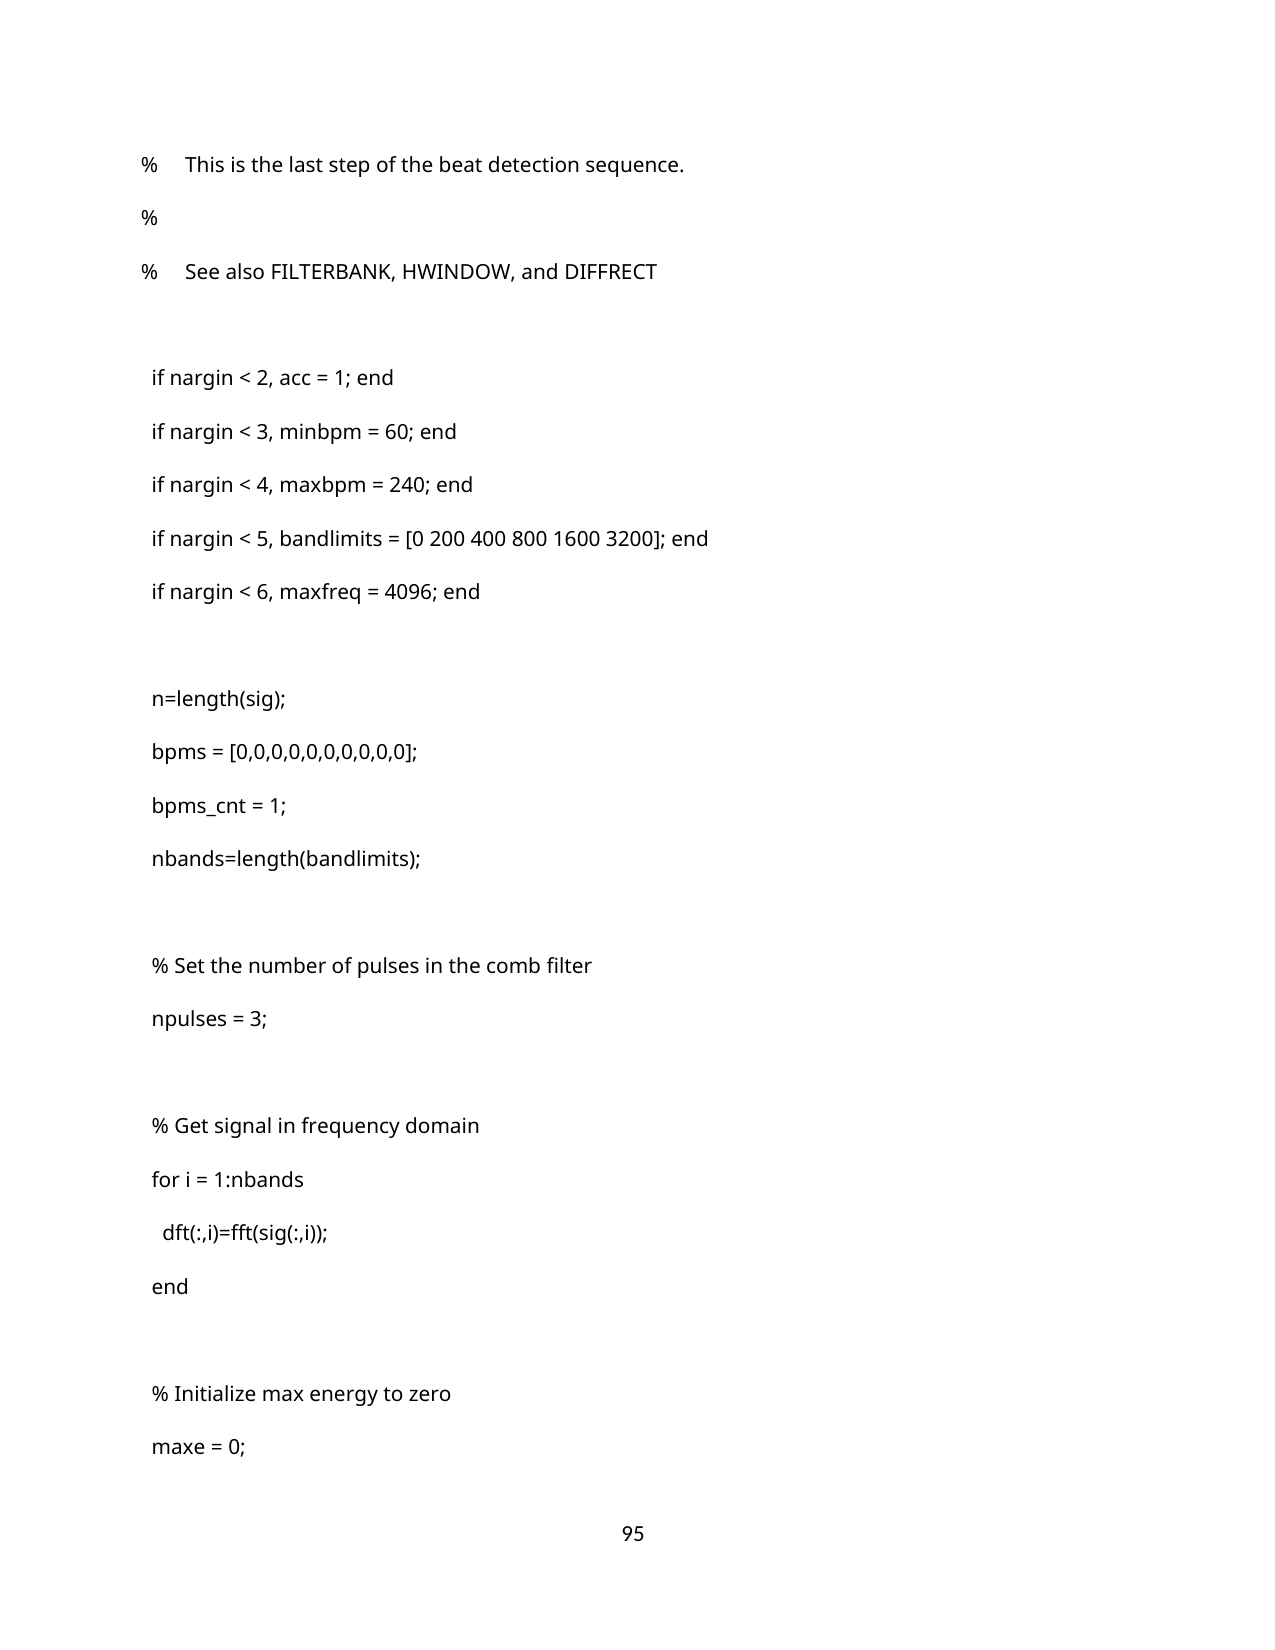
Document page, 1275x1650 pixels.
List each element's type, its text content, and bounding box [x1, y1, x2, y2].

text bpms = [0,0,0,0,0,0,0,0,0,0]; [141, 737, 1125, 766]
text if nargin < 3, minbpm = 60; end [141, 417, 1125, 445]
text % Set the number of pulses in the comb filter [141, 951, 1125, 979]
text for i = 1:nbands [141, 1165, 1125, 1193]
text bpms_cnt = 1; [141, 791, 1125, 819]
text maxe = 0; [141, 1432, 1125, 1461]
text n=length(sig); [141, 684, 1125, 712]
text % See also FILTERBANK, HWINDOW, and DIFFRECT [141, 257, 1125, 285]
text npulses = 3; [141, 1004, 1125, 1033]
text if nargin < 2, acc = 1; end [141, 363, 1125, 392]
text if nargin < 6, maxfreq = 4096; end [141, 577, 1125, 606]
text % [141, 203, 1125, 232]
text % Initialize max energy to zero [141, 1379, 1125, 1407]
text if nargin < 5, bandlimits = [0 200 400 800 1600 3200]; end [141, 524, 1125, 552]
text if nargin < 4, maxbpm = 240; end [141, 470, 1125, 499]
text dft(:,i)=fft(sig(:,i)); [141, 1218, 1125, 1247]
text % Get signal in frequency domain [141, 1111, 1125, 1140]
text % This is the last step of the beat detection sequence. [141, 150, 1125, 178]
text nbands=length(bandlimits); [141, 844, 1125, 873]
text end [141, 1272, 1125, 1300]
